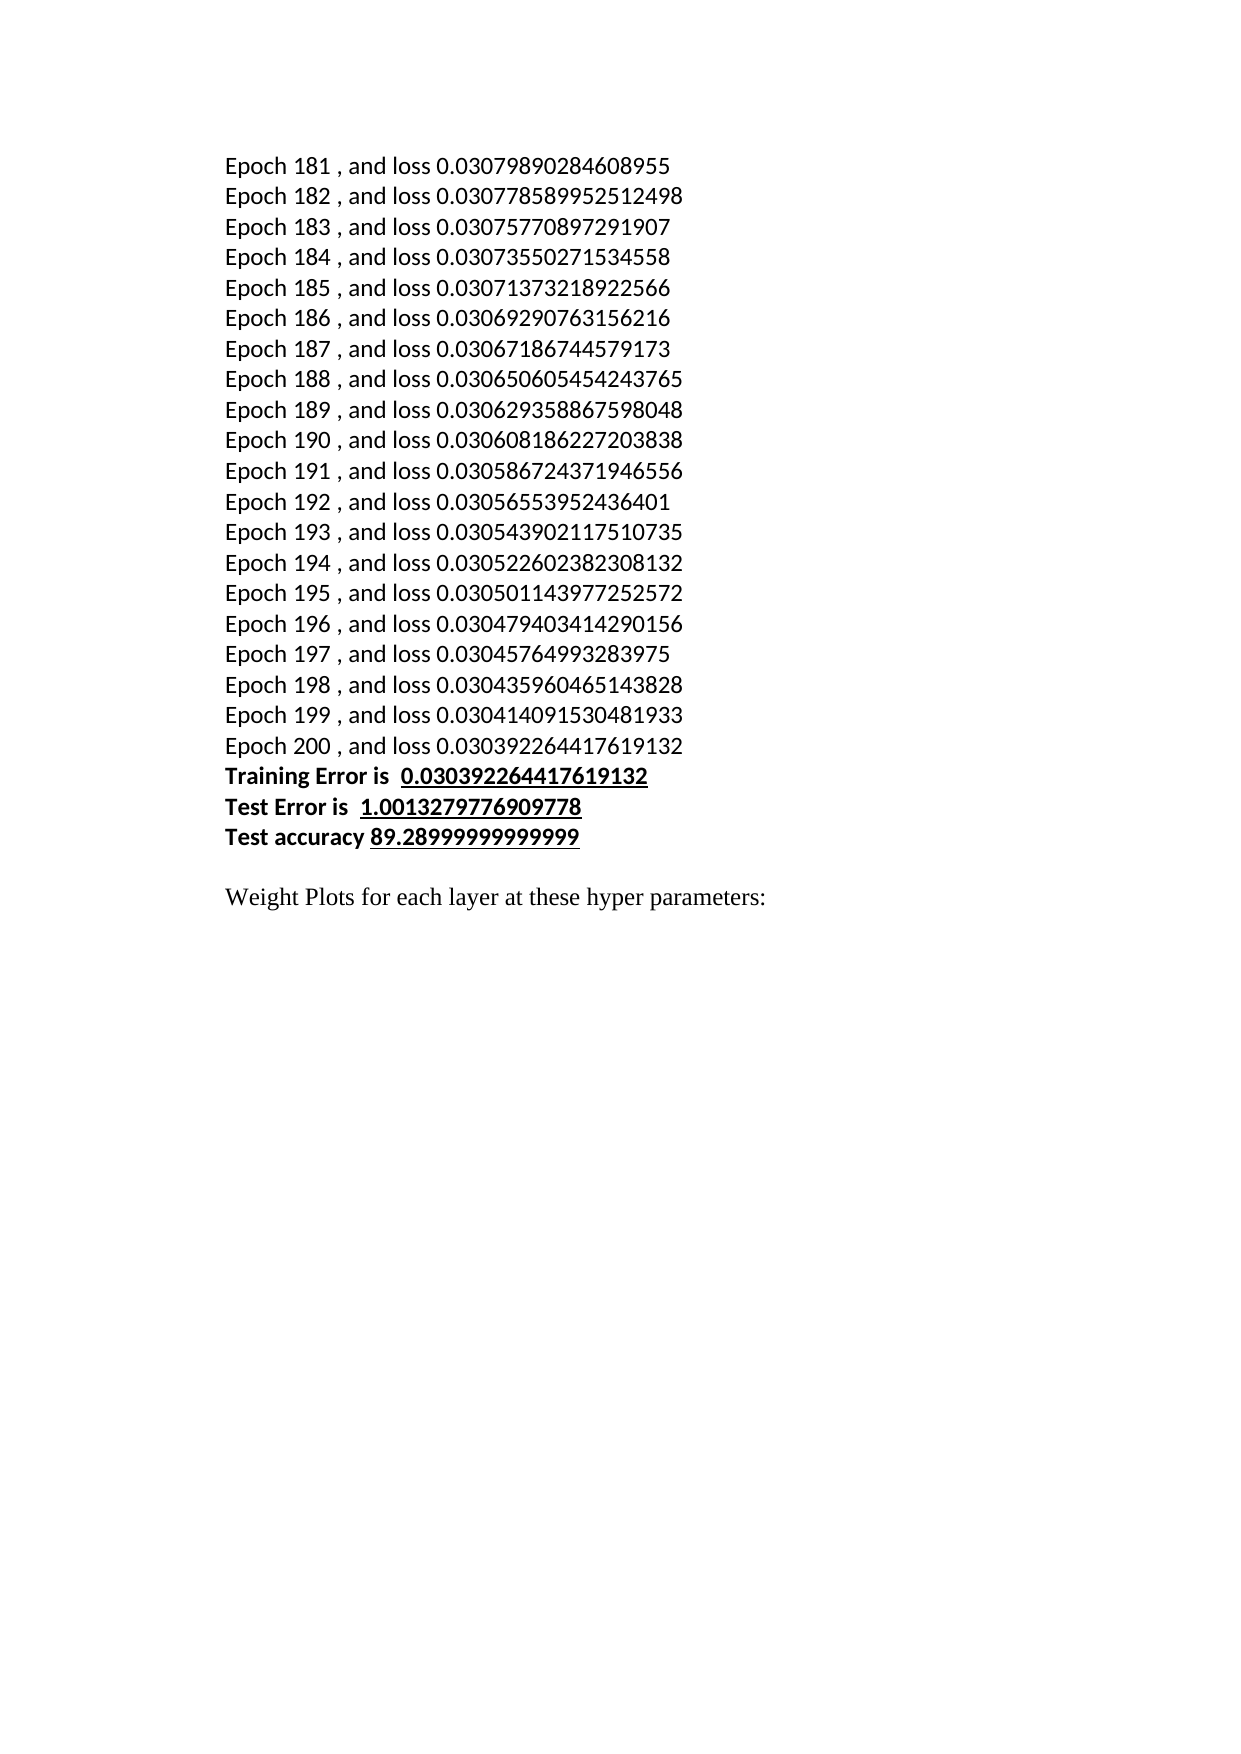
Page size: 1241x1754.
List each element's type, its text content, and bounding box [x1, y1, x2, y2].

text Epoch 192 , and loss 0.03056553952436401 [150, 486, 1090, 516]
list Epoch 181 , and loss 0.03079890284608955 [225, 150, 1090, 181]
text Epoch 199 , and loss 0.030414091530481933 [150, 699, 1090, 730]
text Epoch 185 , and loss 0.03071373218922566 [150, 272, 1090, 303]
text Epoch 191 , and loss 0.030586724371946556 [150, 455, 1090, 486]
text Epoch 186 , and loss 0.03069290763156216 [150, 303, 1090, 333]
text Training Error is 0.030392264417619132 [150, 760, 1090, 791]
text Epoch 187 , and loss 0.03067186744579173 [150, 333, 1090, 364]
text Epoch 184 , and loss 0.03073550271534558 [150, 242, 1090, 272]
list Test accuracy 89.28999999999999 [225, 821, 1090, 852]
text Epoch 195 , and loss 0.030501143977252572 [150, 577, 1090, 608]
text Weight Plots for each layer at these hyper parameters: [150, 882, 1090, 911]
text Epoch 188 , and loss 0.030650605454243765 [150, 364, 1090, 394]
text Test Error is 1.0013279776909778 [150, 791, 1090, 821]
text Epoch 190 , and loss 0.030608186227203838 [150, 425, 1090, 455]
text Epoch 193 , and loss 0.030543902117510735 [150, 516, 1090, 547]
text Epoch 189 , and loss 0.030629358867598048 [150, 394, 1090, 425]
text Epoch 200 , and loss 0.030392264417619132 [150, 730, 1090, 760]
text Epoch 182 , and loss 0.030778589952512498 [150, 181, 1090, 211]
text Epoch 196 , and loss 0.030479403414290156 [150, 608, 1090, 638]
text Epoch 194 , and loss 0.030522602382308132 [150, 547, 1090, 577]
text Epoch 197 , and loss 0.03045764993283975 [150, 638, 1090, 669]
text Epoch 183 , and loss 0.03075770897291907 [150, 211, 1090, 242]
text Epoch 198 , and loss 0.030435960465143828 [150, 669, 1090, 699]
